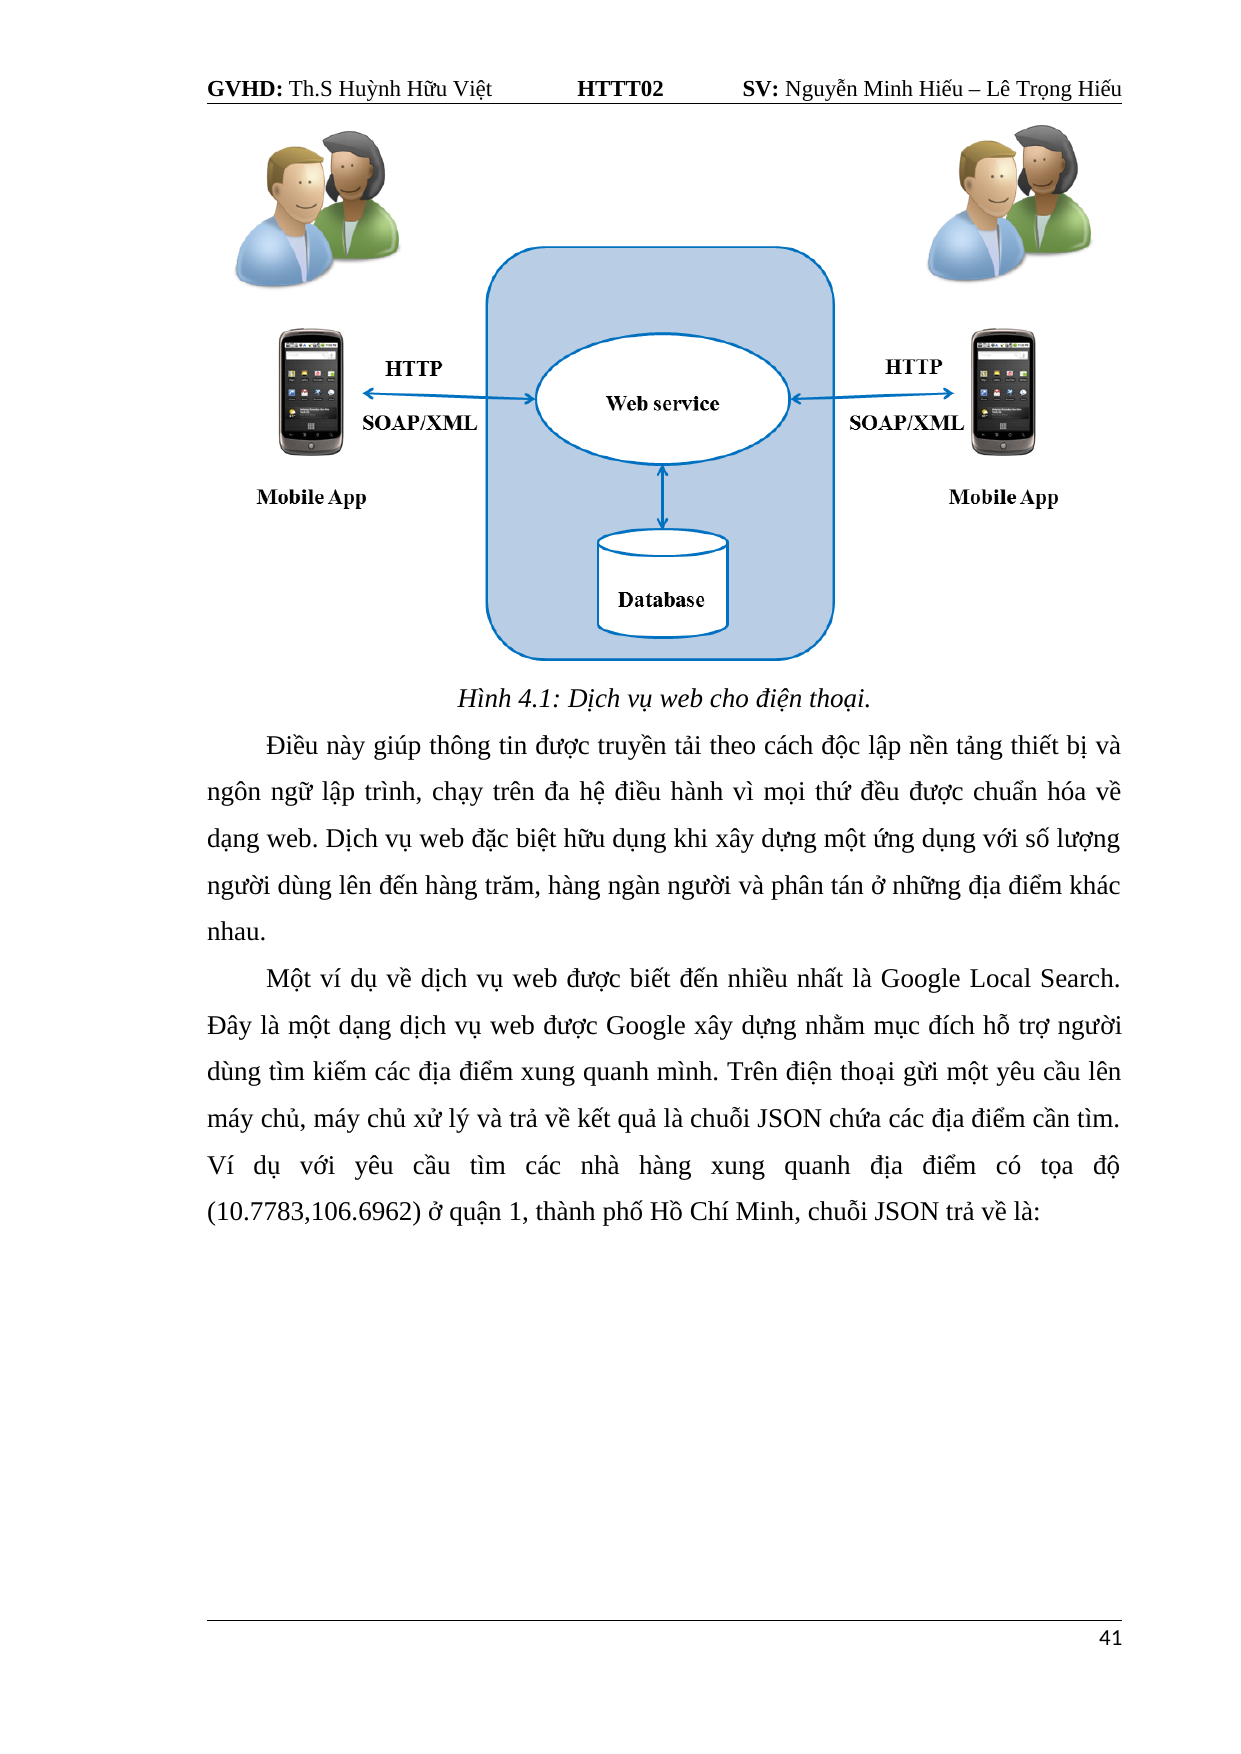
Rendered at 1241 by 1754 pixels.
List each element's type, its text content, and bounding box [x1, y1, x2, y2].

picture [234, 118, 1095, 669]
text Một ví dụ về dịch vụ web được biết đến nhiều nhất là Google Local Search. Đây là một dạng dịch vụ web được Google xây dựng nhằm mục đích hỗ trợ người dùng tìm kiếm các địa điểm xung quanh mình. Trên điện thoại gừi một yêu cầu lên máy chủ, máy chủ xử lý và trả về kết quả là chuỗi JSON chứa các địa điểm cần tìm. Ví dụ với yêu cầu tìm các nhà hàng xung quanh địa điểm có tọa độ (10.7783,106.6962) ở quận 1, thành phố Hồ Chí Minh, chuỗi JSON trả về là: [207, 962, 1122, 1227]
text Điều này giúp thông tin được truyền tải theo cách độc lập nền tảng thiết bị và ngôn ngữ lập trình, chạy trên đa hệ điều hành vì mọi thứ đều được chuẩn hóa về dạng web. Dịch vụ web đặc biệt hữu dụng khi xây dựng một ứng dụng với số lượng người dùng lên đến hàng trăm, hàng ngàn người và phân tán ở những địa điểm khác nhau. [207, 729, 1122, 947]
text Hình 4.1: Dịch vụ web cho điện thoại. [207, 682, 1122, 713]
